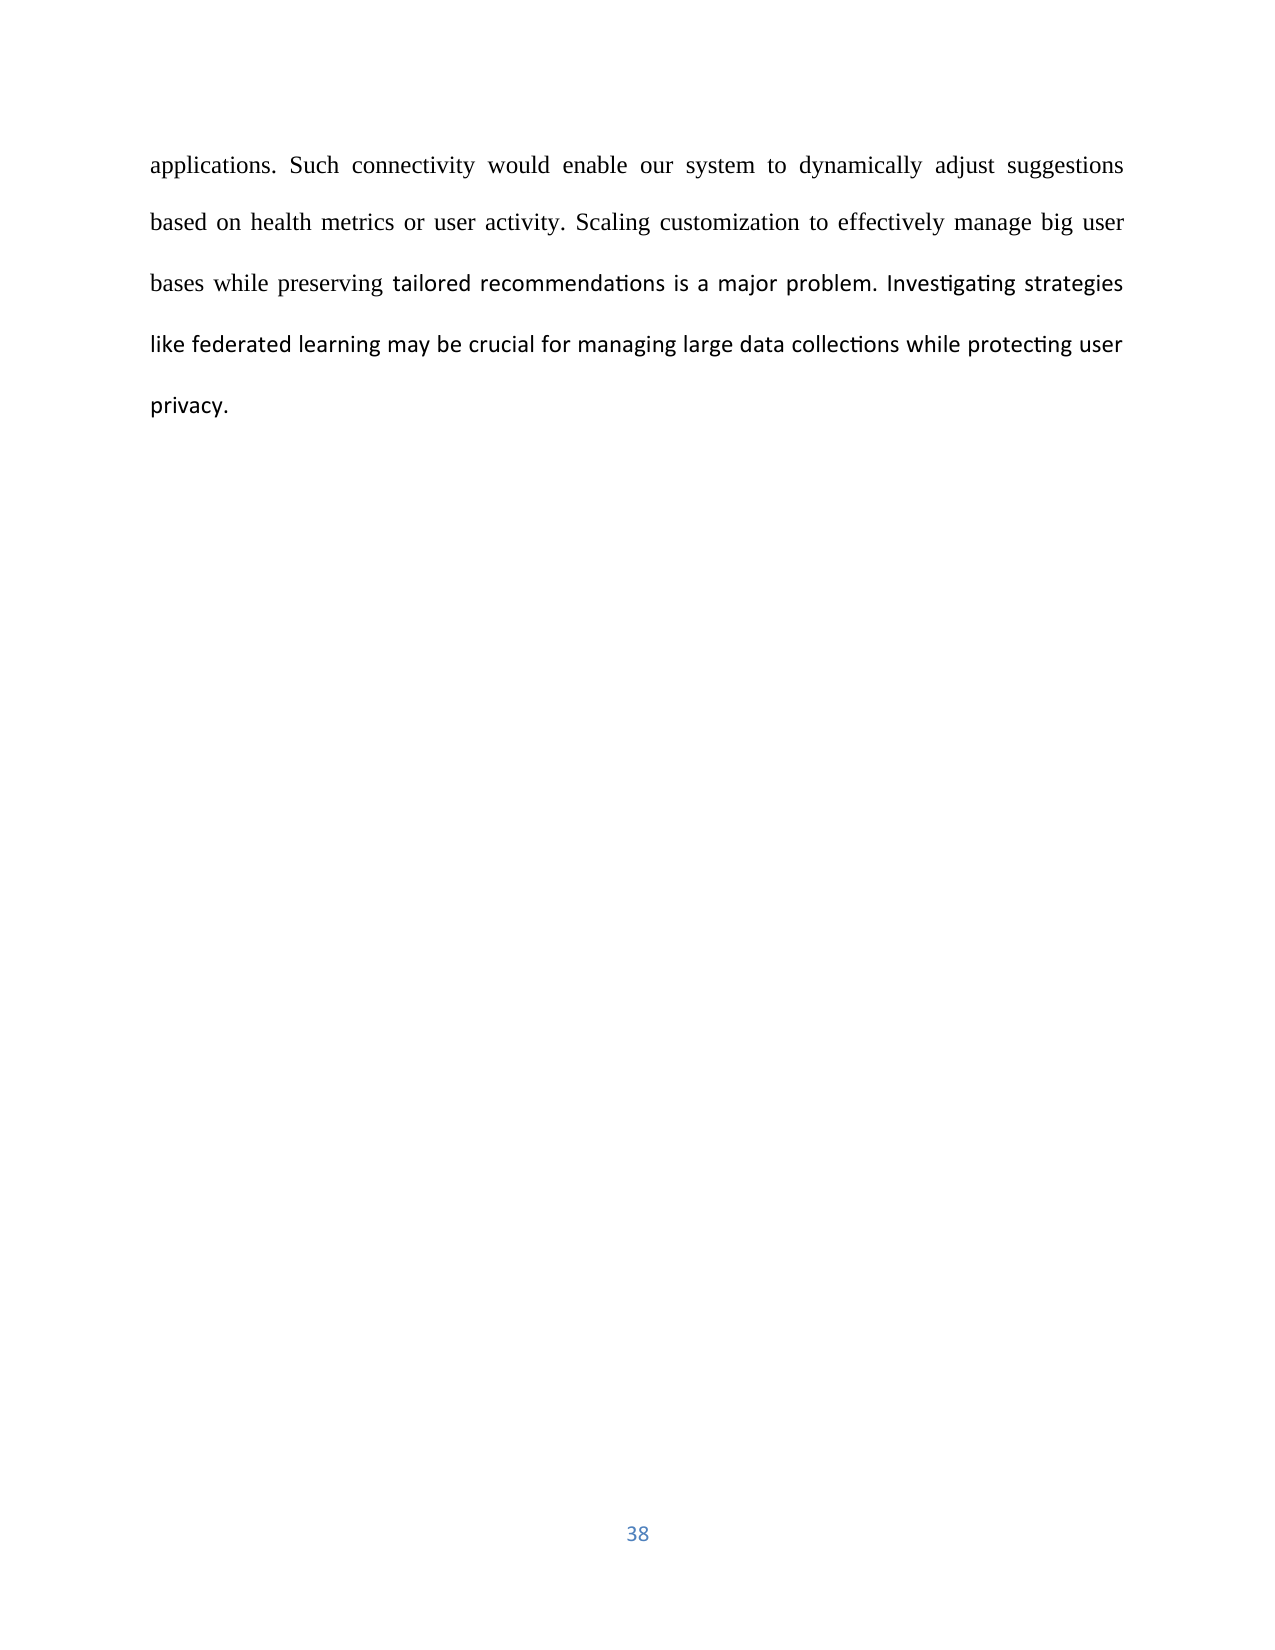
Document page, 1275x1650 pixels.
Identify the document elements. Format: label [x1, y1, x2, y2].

text [150, 150, 1125, 419]
